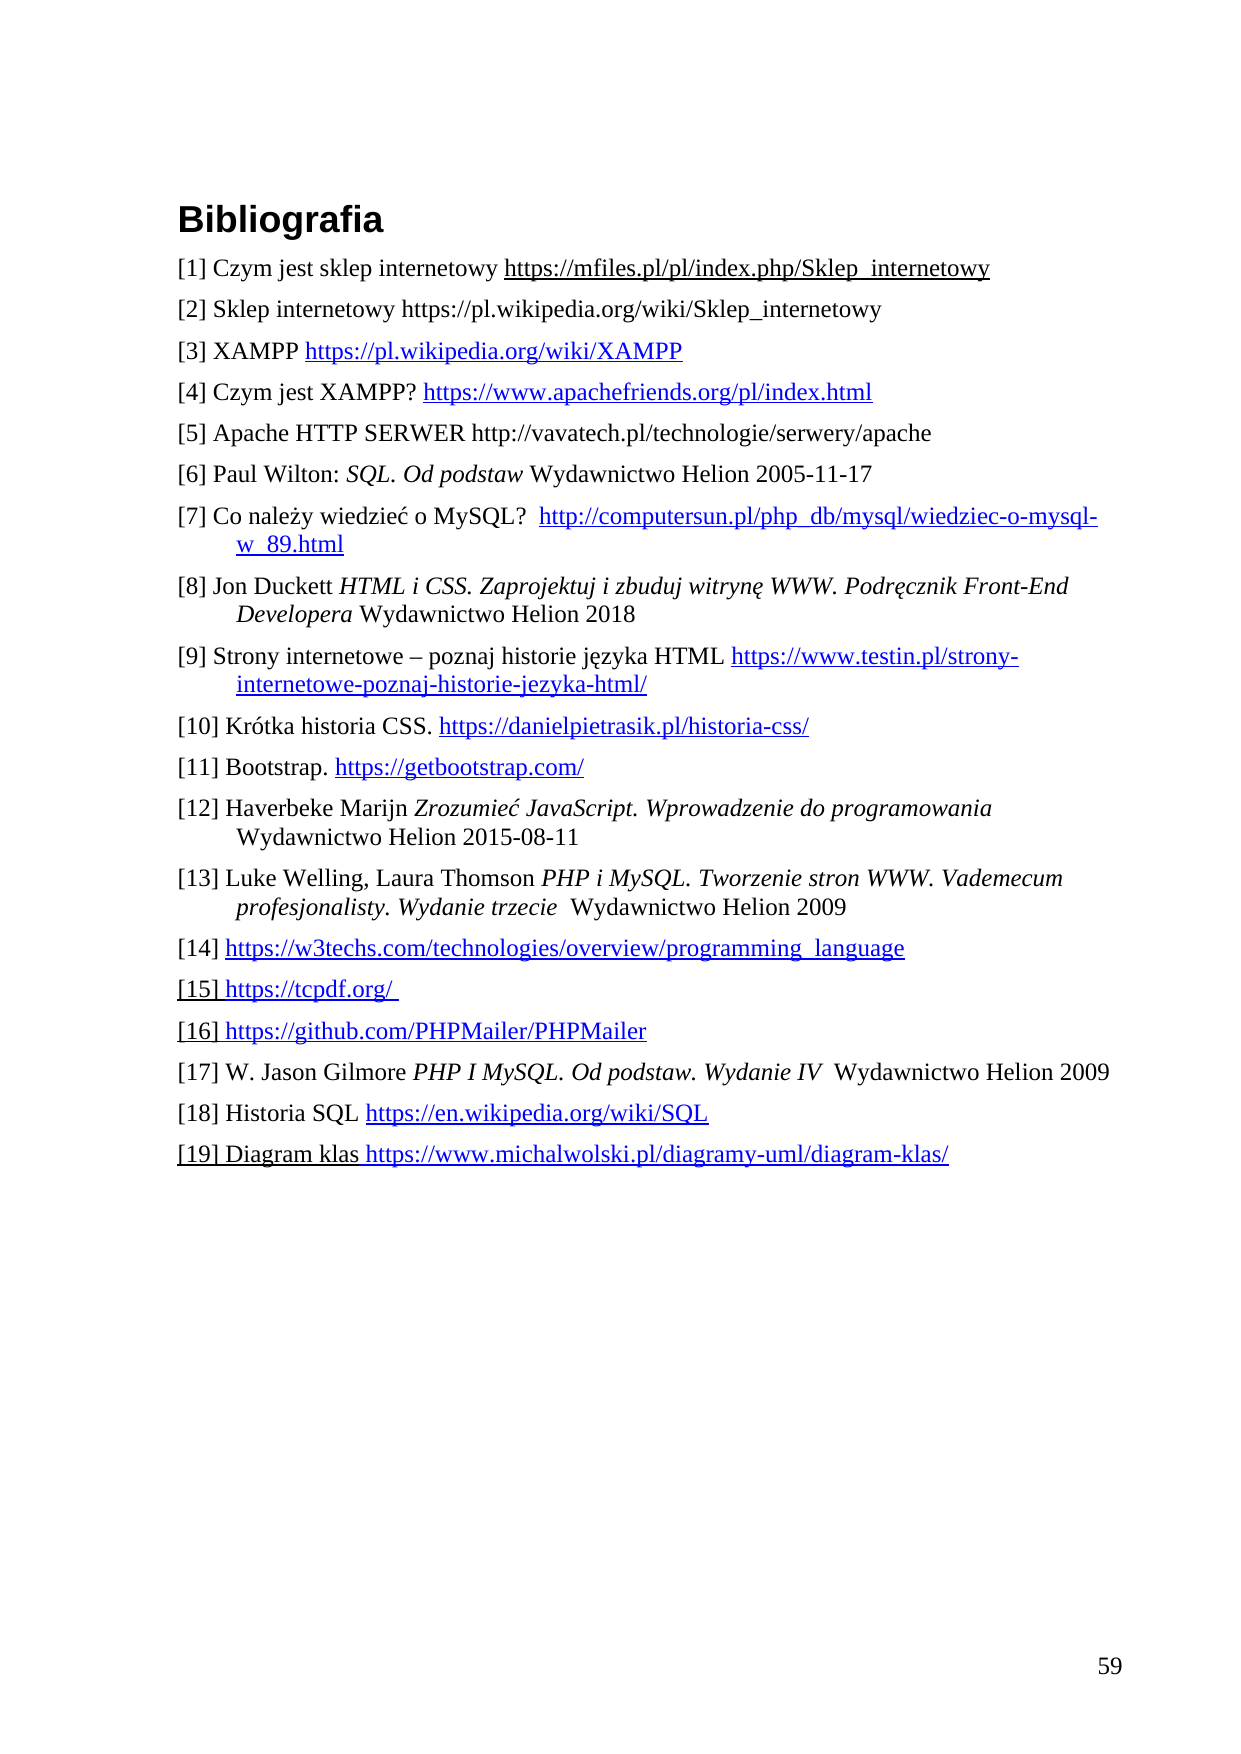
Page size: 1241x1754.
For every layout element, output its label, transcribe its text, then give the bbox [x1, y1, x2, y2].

text [19] Diagram klas https://www.michalwolski.pl/diagramy-uml/diagram-klas/ [177, 1139, 1122, 1168]
text [16] https://github.com/PHPMailer/PHPMailer [177, 1016, 1122, 1044]
text [4] Czym jest XAMPP? https://www.apachefriends.org/pl/index.html [177, 377, 1122, 406]
text [12] Haverbeke Marijn Zrozumieć JavaScript. Wprowadzenie do programowania Wydawnictwo Helion 2015-08-11 [177, 793, 1122, 851]
text [3] XAMPP https://pl.wikipedia.org/wiki/XAMPP [177, 336, 1122, 364]
text [11] Bootstrap. https://getbootstrap.com/ [177, 752, 1122, 781]
text [2] Sklep internetowy https://pl.wikipedia.org/wiki/Sklep_internetowy [177, 294, 1122, 323]
text [18] Historia SQL https://en.wikipedia.org/wiki/SQL [177, 1098, 1122, 1127]
text [5] Apache HTTP SERWER http://vavatech.pl/technologie/serwery/apache [177, 418, 1122, 447]
subtitle Bibliografia [177, 198, 1122, 241]
text [7] Co należy wiedzieć o MySQL? http://computersun.pl/php_db/mysql/wiedziec-o-mysql-w_89.html [177, 501, 1122, 558]
text [13] Luke Welling, Laura Thomson PHP i MySQL. Tworzenie stron WWW. Vademecum profesjonalisty. Wydanie trzecie Wydawnictwo Helion 2009 [177, 863, 1122, 921]
text [10] Krótka historia CSS. https://danielpietrasik.pl/historia-css/ [177, 711, 1122, 739]
text [9] Strony internetowe – poznaj historie języka HTML https://www.testin.pl/strony-internetowe-poznaj-historie-jezyka-html/ [177, 641, 1122, 698]
text [8] Jon Duckett HTML i CSS. Zaprojektuj i zbuduj witrynę WWW. Podręcznik Front-End Developera Wydawnictwo Helion 2018 [177, 571, 1122, 628]
text [1] Czym jest sklep internetowy https://mfiles.pl/pl/index.php/Sklep_internetowy [177, 253, 1122, 282]
text [17] W. Jason Gilmore PHP I MySQL. Od podstaw. Wydanie IV Wydawnictwo Helion 2009 [177, 1057, 1122, 1086]
text [15] https://tcpdf.org/ [177, 974, 1122, 1003]
text [6] Paul Wilton: SQL. Od podstaw Wydawnictwo Helion 2005-11-17 [177, 459, 1122, 488]
text [14] https://w3techs.com/technologies/overview/programming_language [177, 933, 1122, 962]
